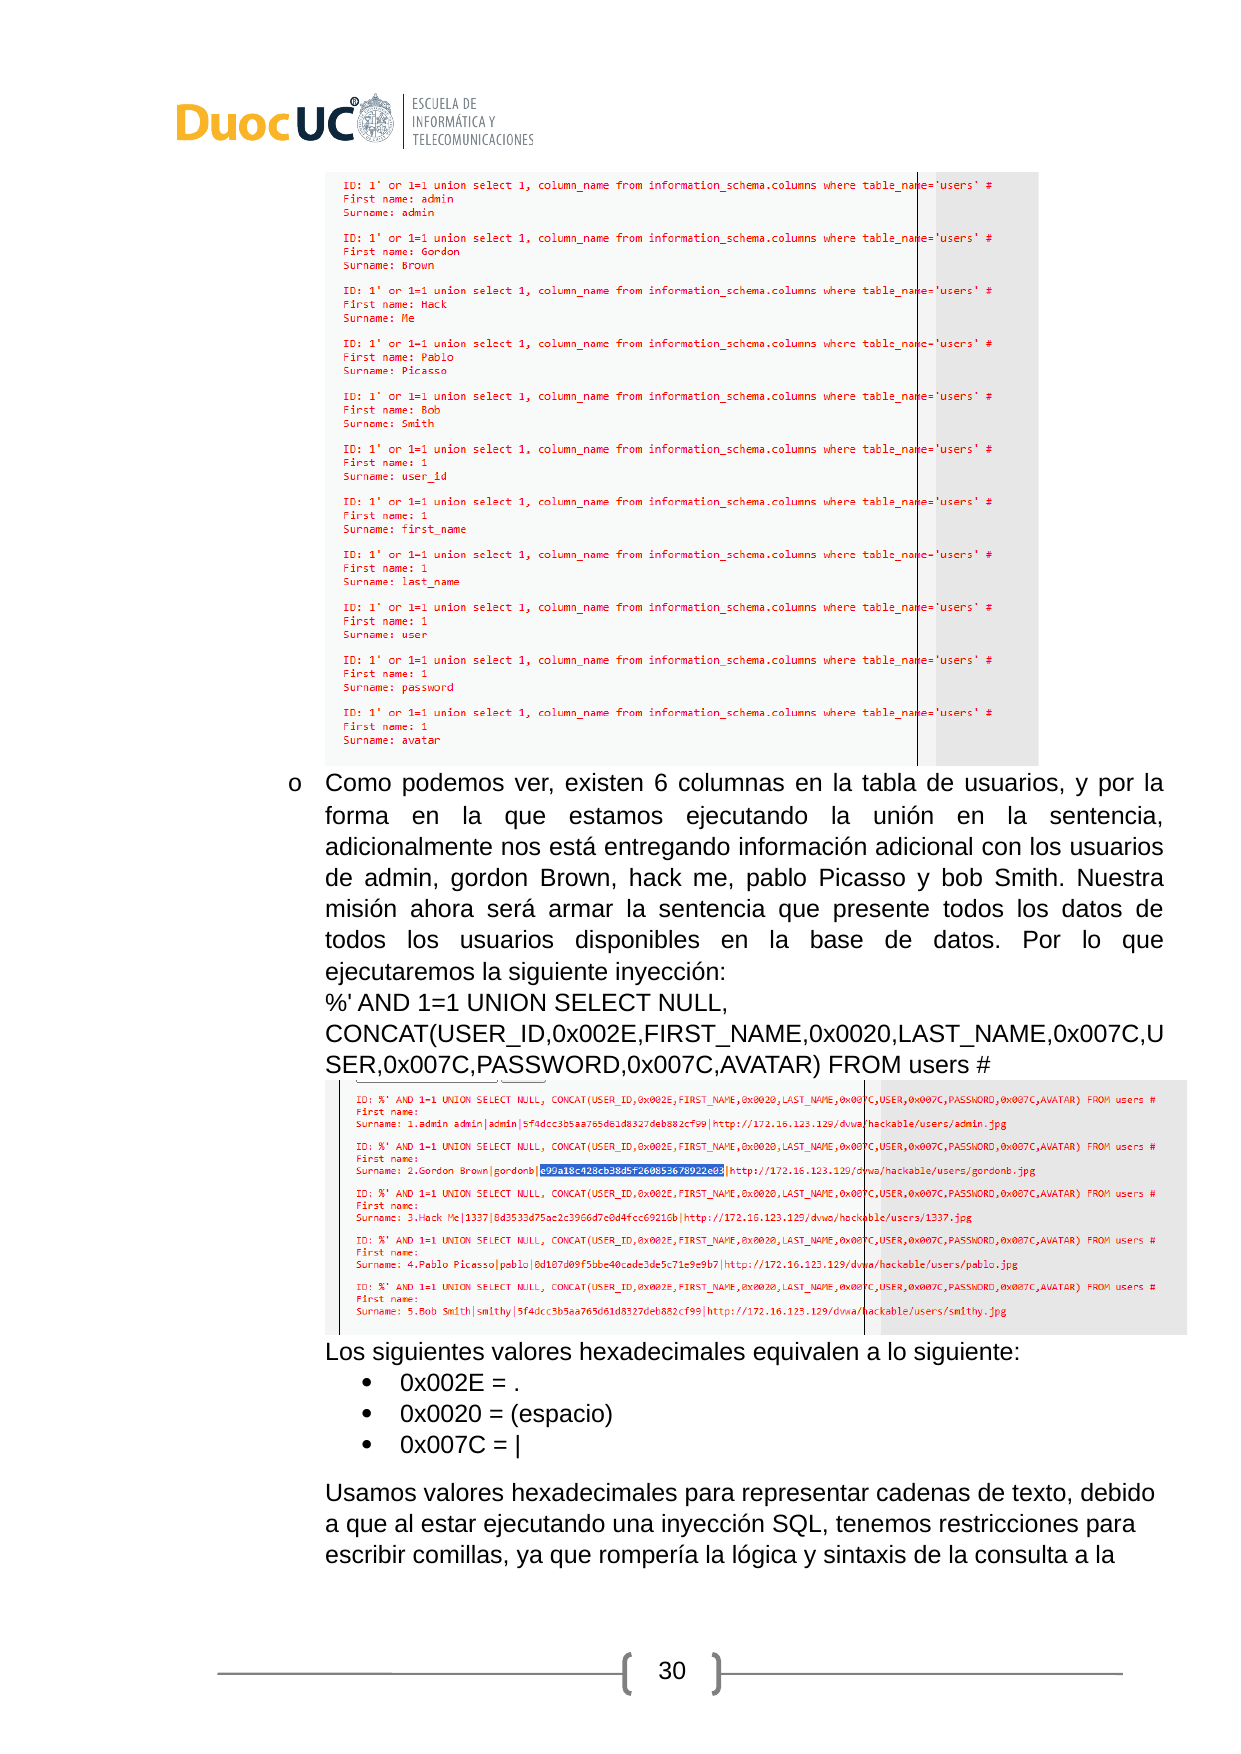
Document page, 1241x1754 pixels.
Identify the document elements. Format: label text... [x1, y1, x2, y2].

list Como podemos ver, existen 6 columnas en la tabla de usuarios, y por la forma en la que estamos ejecutando la unión en la sentencia, adicionalmente nos está entregando información adicional con los usuarios de admin, gordon Brown, hack me, pablo Picasso y bob Smith. Nuestra misión ahora será armar la sentencia que presente todos los datos de todos los usuarios disponibles en la base de datos. Por lo que ejecutaremos la siguiente inyección: [287, 768, 1165, 985]
list 0x002E = . [362, 1368, 1165, 1397]
list Los siguientes valores hexadecimales equivalen a lo siguiente: [325, 1337, 1165, 1366]
picture [325, 172, 1039, 766]
list 0x007C = | [362, 1430, 1165, 1459]
list 0x0020 = (espacio) [362, 1399, 1165, 1428]
picture [325, 1080, 1188, 1335]
picture [175, 90, 534, 149]
list %' AND 1=1 UNION SELECT NULL, CONCAT(USER_ID,0x002E,FIRST_NAME,0x0020,LAST_NAME,0x007C,USER,0x007C,PASSWORD,0x007C,AVATAR) FROM users # [325, 988, 1165, 1080]
